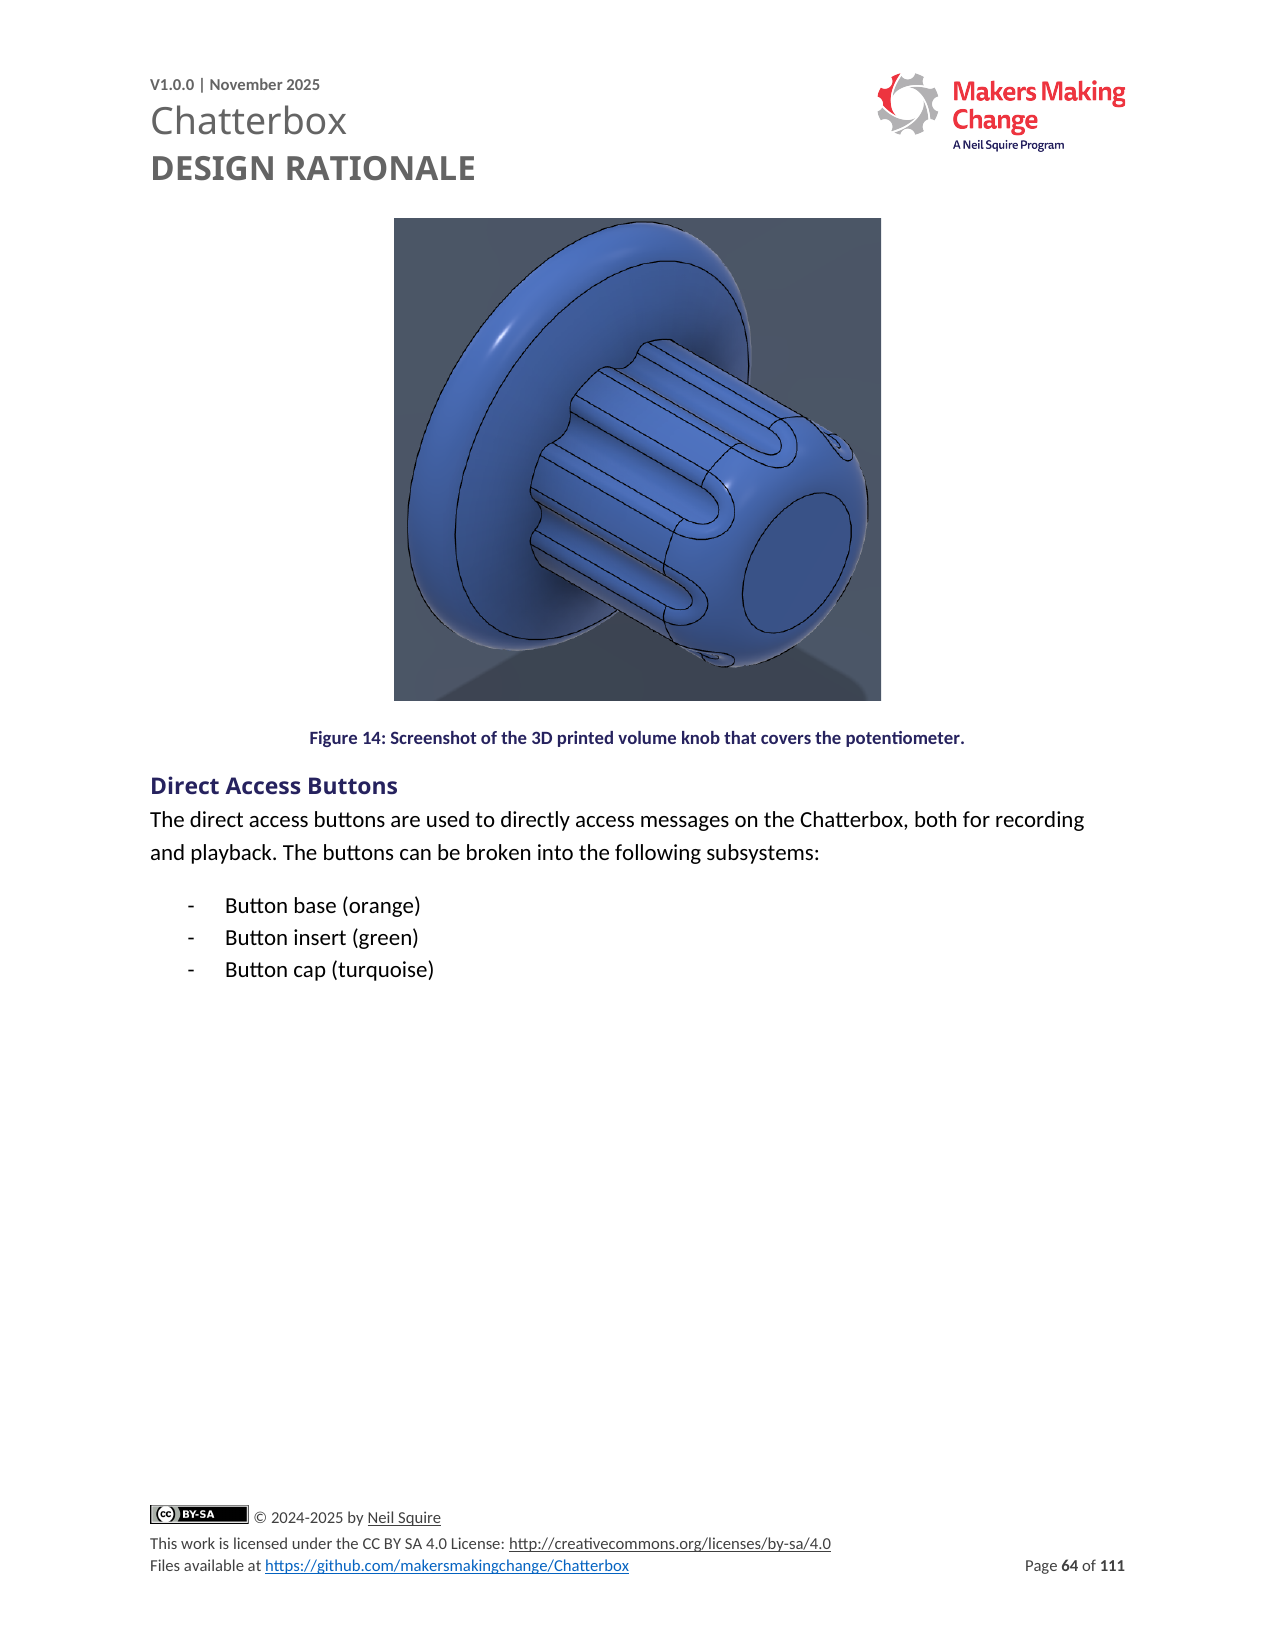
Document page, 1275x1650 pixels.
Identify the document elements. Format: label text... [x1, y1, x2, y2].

picture [394, 218, 882, 701]
list Button cap (turquoise) [187, 955, 1125, 983]
list Button base (orange) [187, 891, 1125, 919]
text Figure 14: Screenshot of the 3D printed volume knob that covers the potentiometer. [150, 726, 1125, 749]
picture [877, 73, 1125, 152]
text The direct access buttons are used to directly access messages on the Chatterbox, both for recording and playback. The buttons can be broken into the following subsystems: [150, 806, 1125, 866]
picture [150, 1505, 249, 1524]
subtitle Direct Access Buttons [150, 770, 1125, 801]
list Button insert (green) [187, 923, 1125, 951]
